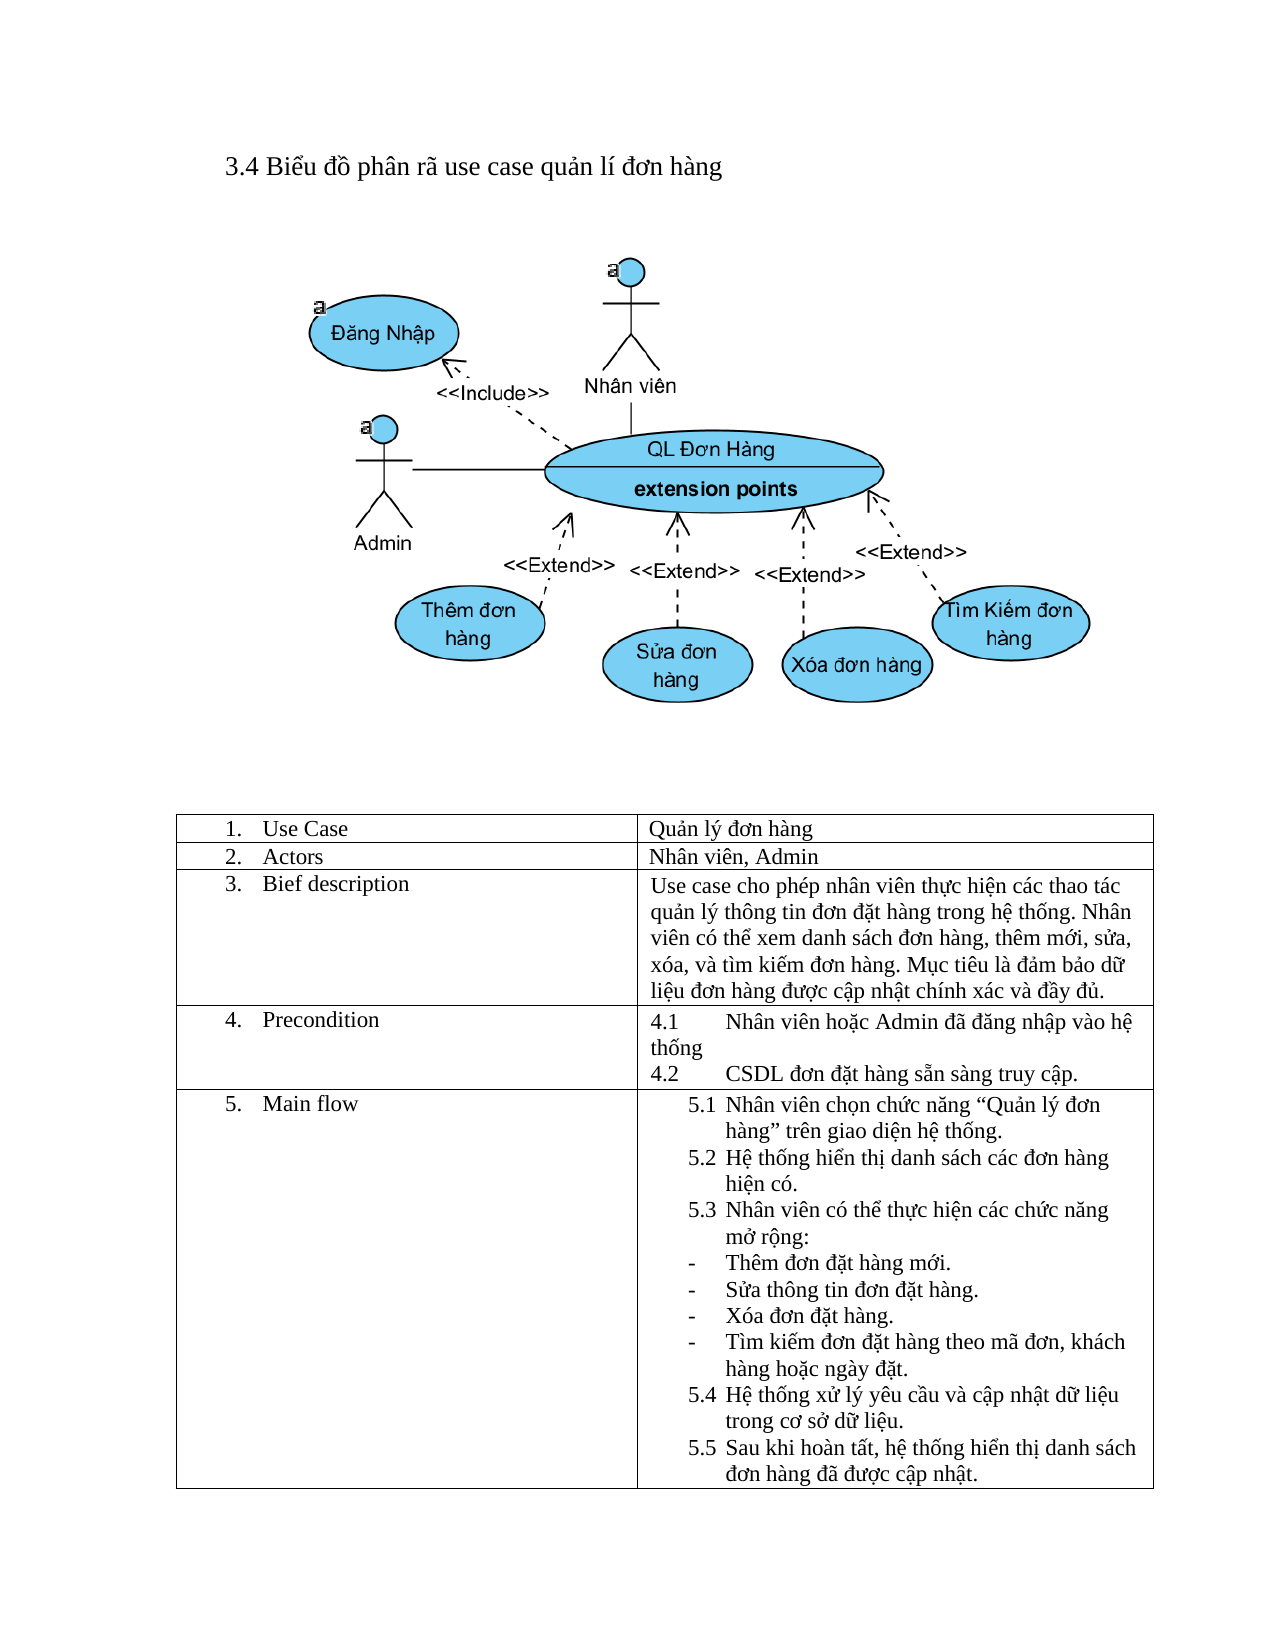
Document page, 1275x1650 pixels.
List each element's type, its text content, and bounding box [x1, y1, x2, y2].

table_cell [638, 1090, 1153, 1488]
table_cell Actors [177, 843, 637, 869]
list Biểu đồ phân rã use case quản lí đơn hàng [225, 150, 1087, 181]
table_cell Bief description [177, 870, 637, 1005]
table_cell [638, 1006, 1153, 1088]
picture [225, 206, 1125, 790]
table_header Use Case [177, 815, 637, 842]
table_header Quản lý đơn hàng [638, 815, 1153, 842]
table_cell [638, 870, 1153, 1005]
table_cell Main flow [177, 1090, 637, 1488]
table_cell Precondition [177, 1006, 637, 1088]
table_cell Nhân viên, Admin [638, 843, 1153, 869]
